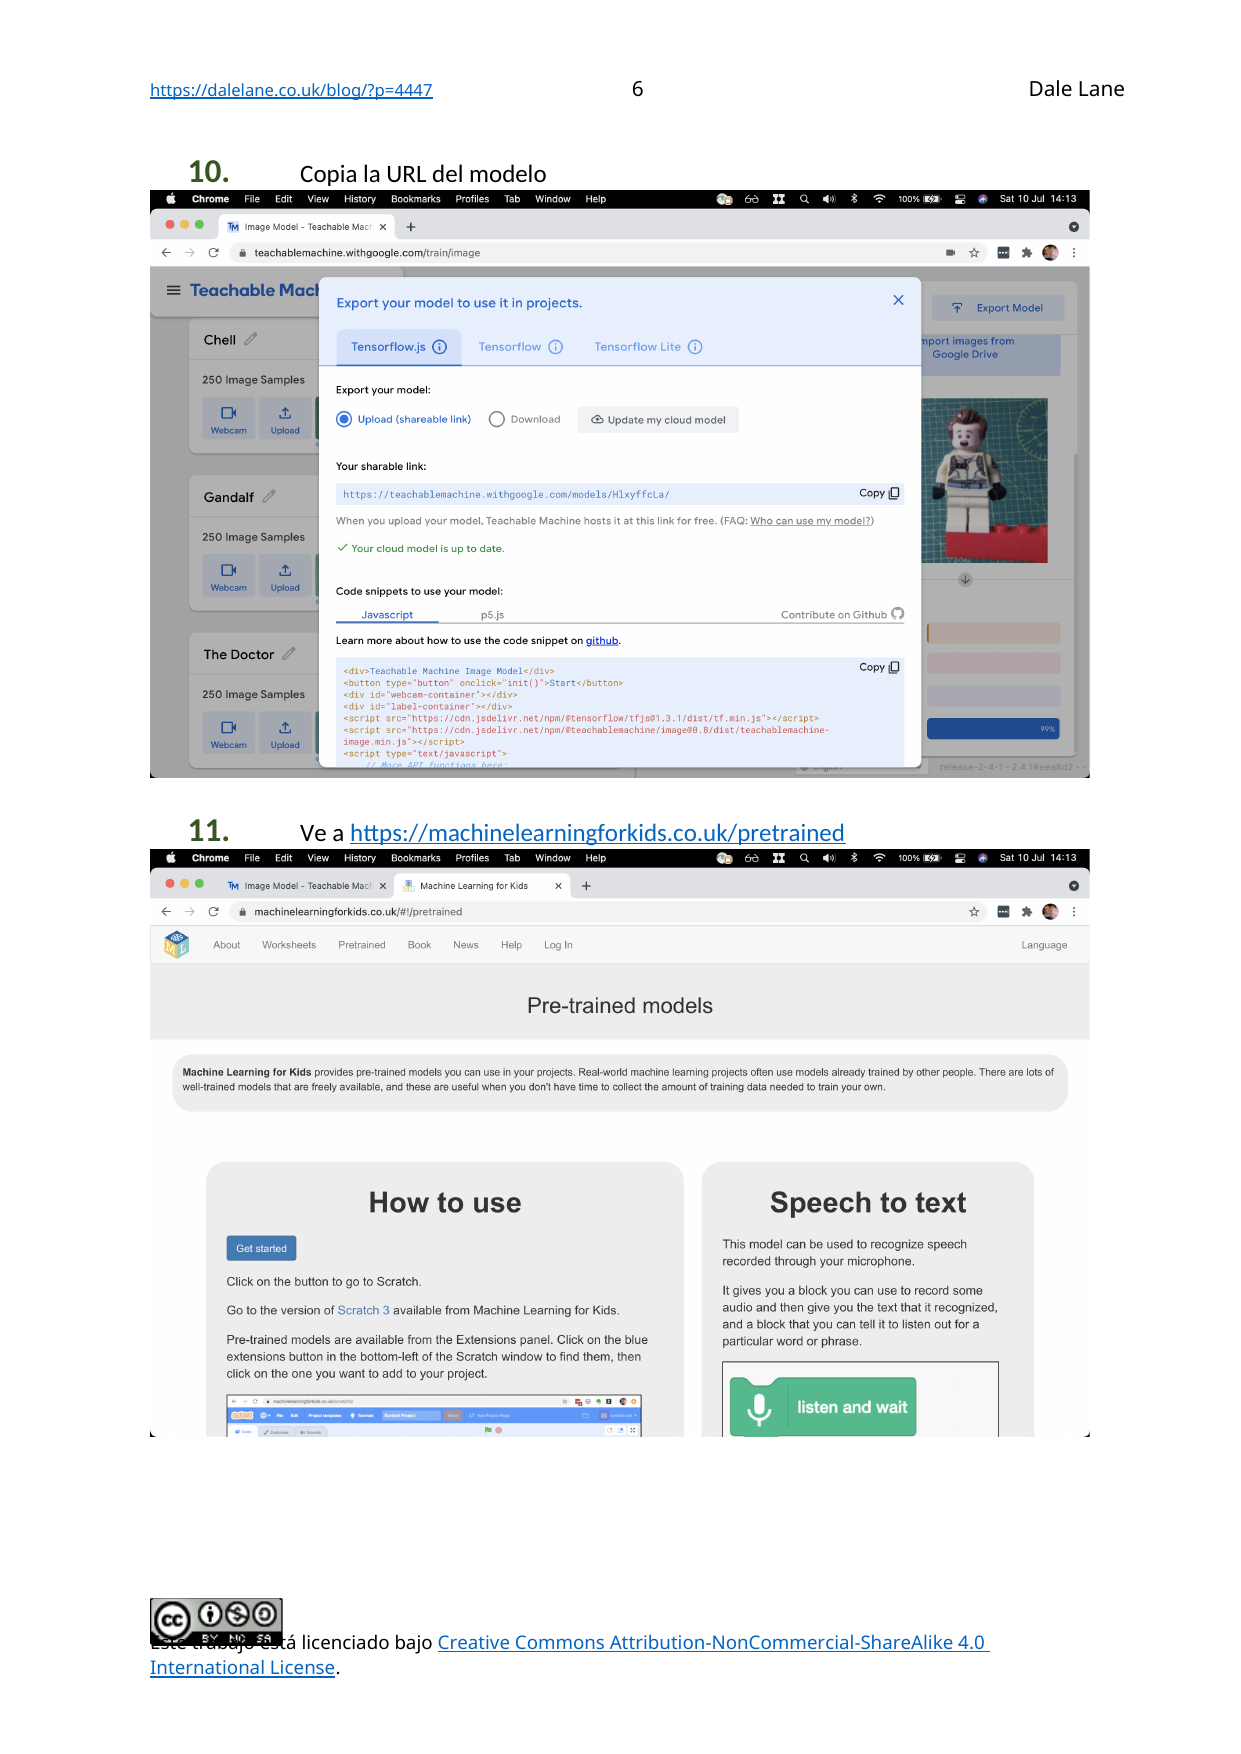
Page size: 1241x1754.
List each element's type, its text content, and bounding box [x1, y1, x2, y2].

list Copia la URL del modelo [187, 150, 1090, 190]
list Ve a https://machinelearningforkids.co.uk/pretrained [187, 808, 1090, 849]
